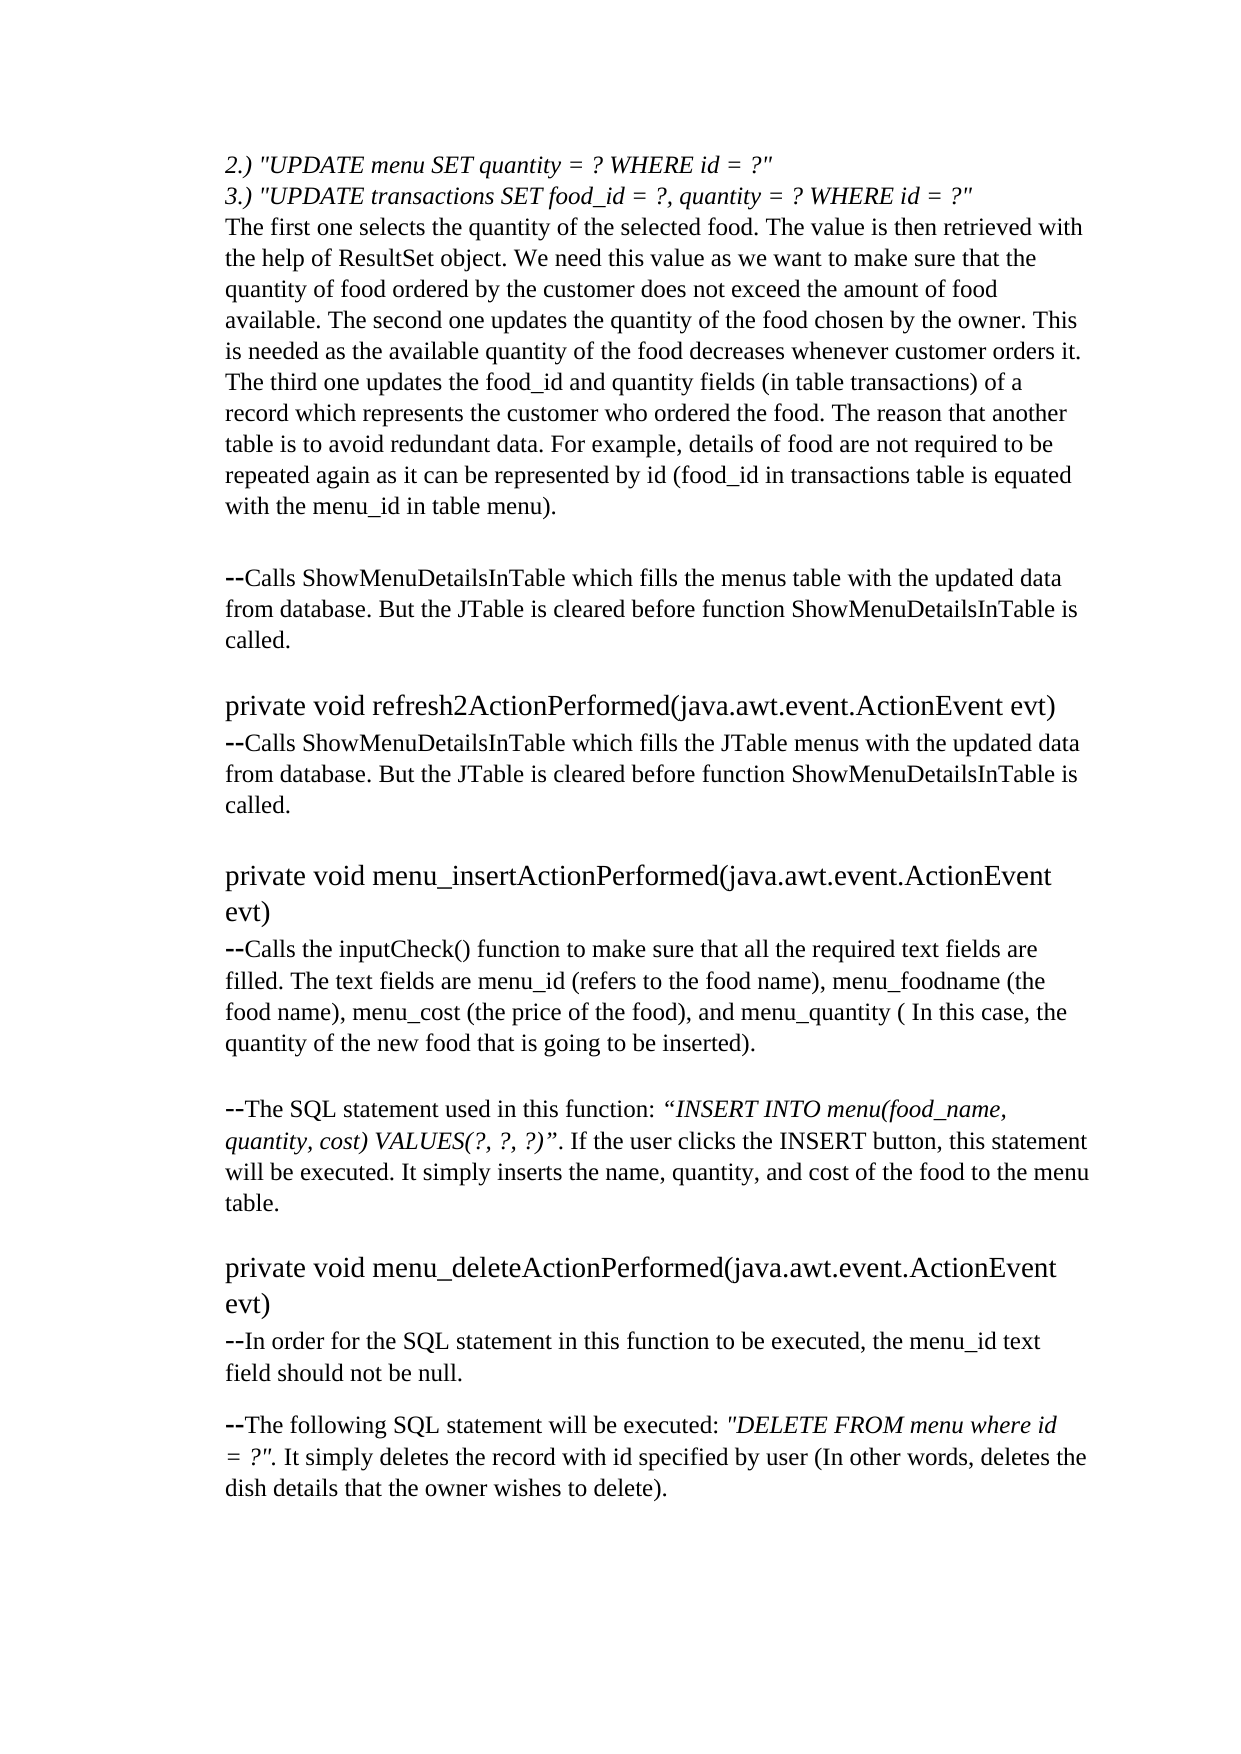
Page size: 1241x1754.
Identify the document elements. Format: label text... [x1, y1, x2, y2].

list --In order for the SQL statement in this function to be executed, the menu_id text field should not be null. [225, 1322, 1090, 1387]
list --The SQL statement used in this function: “INSERT INTO menu(food_name, quantity, cost) VALUES(?, ?, ?)”. If the user clicks the INSERT button, this statement will be executed. It simply inserts the name, quantity, and cost of the food to the menu table. [225, 1090, 1090, 1217]
list --Calls the inputCheck() function to make sure that all the required text fields are filled. The text fields are menu_id (refers to the food name), menu_foodname (the food name), menu_cost (the price of the food), and menu_quantity ( In this case, the quantity of the new food that is going to be inserted). [225, 930, 1090, 1057]
list --Calls ShowMenuDetailsInTable which fills the JTable menus with the updated data from database. But the JTable is cleared before function ShowMenuDetailsInTable is called. [225, 724, 1090, 819]
list private void refresh2ActionPerformed(java.awt.event.ActionEvent evt) [225, 688, 1090, 721]
list --Calls ShowMenuDetailsInTable which fills the menus table with the updated data from database. But the JTable is cleared before function ShowMenuDetailsInTable is called. [225, 559, 1090, 654]
list 3.) "UPDATE transactions SET food_id = ?, quantity = ? WHERE id = ?" [225, 181, 1090, 210]
list The first one selects the quantity of the selected food. The value is then retrieved with the help of ResultSet object. We need this value as we want to make sure that the quantity of food ordered by the customer does not exceed the amount of food available. The second one updates the quantity of the food chosen by the owner. This is needed as the available quantity of the food decreases whenever customer orders it. The third one updates the food_id and quantity fields (in table transactions) of a record which represents the customer who ordered the food. The reason that another table is to avoid redundant data. For example, details of food are not required to be repeated again as it can be represented by id (food_id in transactions table is equated with the menu_id in table menu). [225, 212, 1090, 520]
list 2.) "UPDATE menu SET quantity = ? WHERE id = ?" [225, 150, 1090, 179]
list private void menu_insertActionPerformed(java.awt.event.ActionEvent evt) [225, 858, 1090, 927]
text --The following SQL statement will be executed: "DELETE FROM menu where id = ?". It simply deletes the record with id specified by user (In other words, deletes the dish details that the owner wishes to delete). [225, 1406, 1090, 1502]
list private void menu_deleteActionPerformed(java.awt.event.ActionEvent evt) [225, 1250, 1090, 1320]
